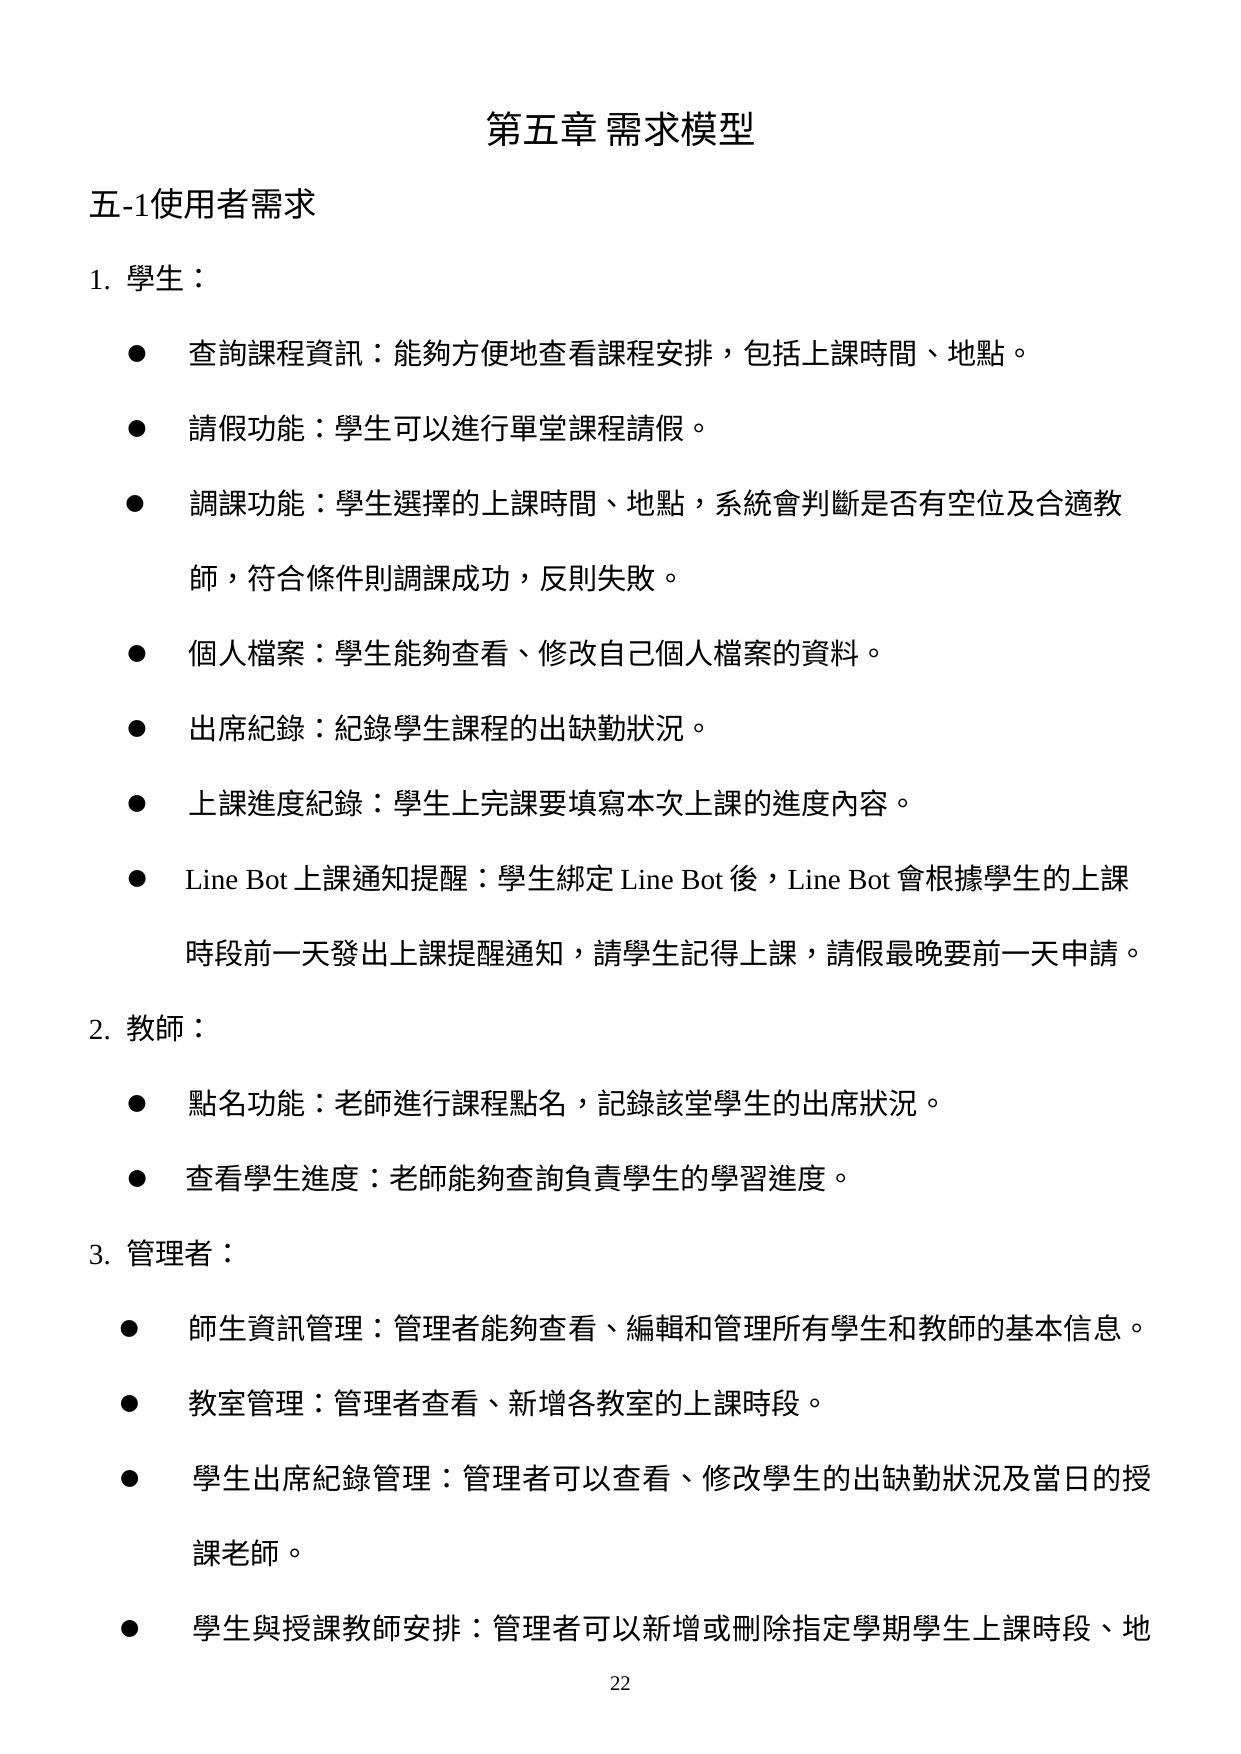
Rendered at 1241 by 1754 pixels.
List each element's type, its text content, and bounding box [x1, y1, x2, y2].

list 學生： [89, 239, 1152, 314]
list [118, 1589, 1152, 1664]
list 出席紀錄：紀錄學生課程的出缺勤狀況。 [89, 689, 1152, 764]
list 學生出席紀錄管理：管理者可以查看、修改學生的出缺勤狀況及當日的授課老師。 [118, 1439, 1152, 1589]
list 調課功能：學生選擇的上課時間、地點，系統會判斷是否有空位及合適教師，符合條件則調課成功，反則失敗。 [124, 464, 1152, 614]
subtitle 需求模型 [89, 89, 1152, 164]
list 管理者： [89, 1214, 1152, 1289]
list 查看學生進度：老師能夠查詢負責學生的學習進度。 [126, 1139, 1152, 1214]
list 師生資訊管理：管理者能夠查看、編輯和管理所有學生和教師的基本信息。 [118, 1289, 1152, 1364]
list Line Bot上課通知提醒：學生綁定Line Bot後，Line Bot會根據學生的上課時段前一天發出上課提醒通知，請學生記得上課，請假最晚要前一天申請。 [126, 839, 1152, 989]
list 點名功能：老師進行課程點名，記錄該堂學生的出席狀況。 [89, 1064, 1152, 1139]
list 查詢課程資訊：能夠方便地查看課程安排，包括上課時間、地點。 [89, 314, 1152, 389]
list 上課進度紀錄：學生上完課要填寫本次上課的進度內容。 [89, 764, 1152, 839]
list 個人檔案：學生能夠查看、修改自己個人檔案的資料。 [89, 614, 1152, 689]
subtitle 使用者需求 [89, 164, 1152, 239]
list 教室管理：管理者查看、新增各教室的上課時段。 [118, 1364, 1152, 1439]
list 請假功能：學生可以進行單堂課程請假。 [89, 389, 1152, 464]
list 教師： [89, 989, 1152, 1064]
